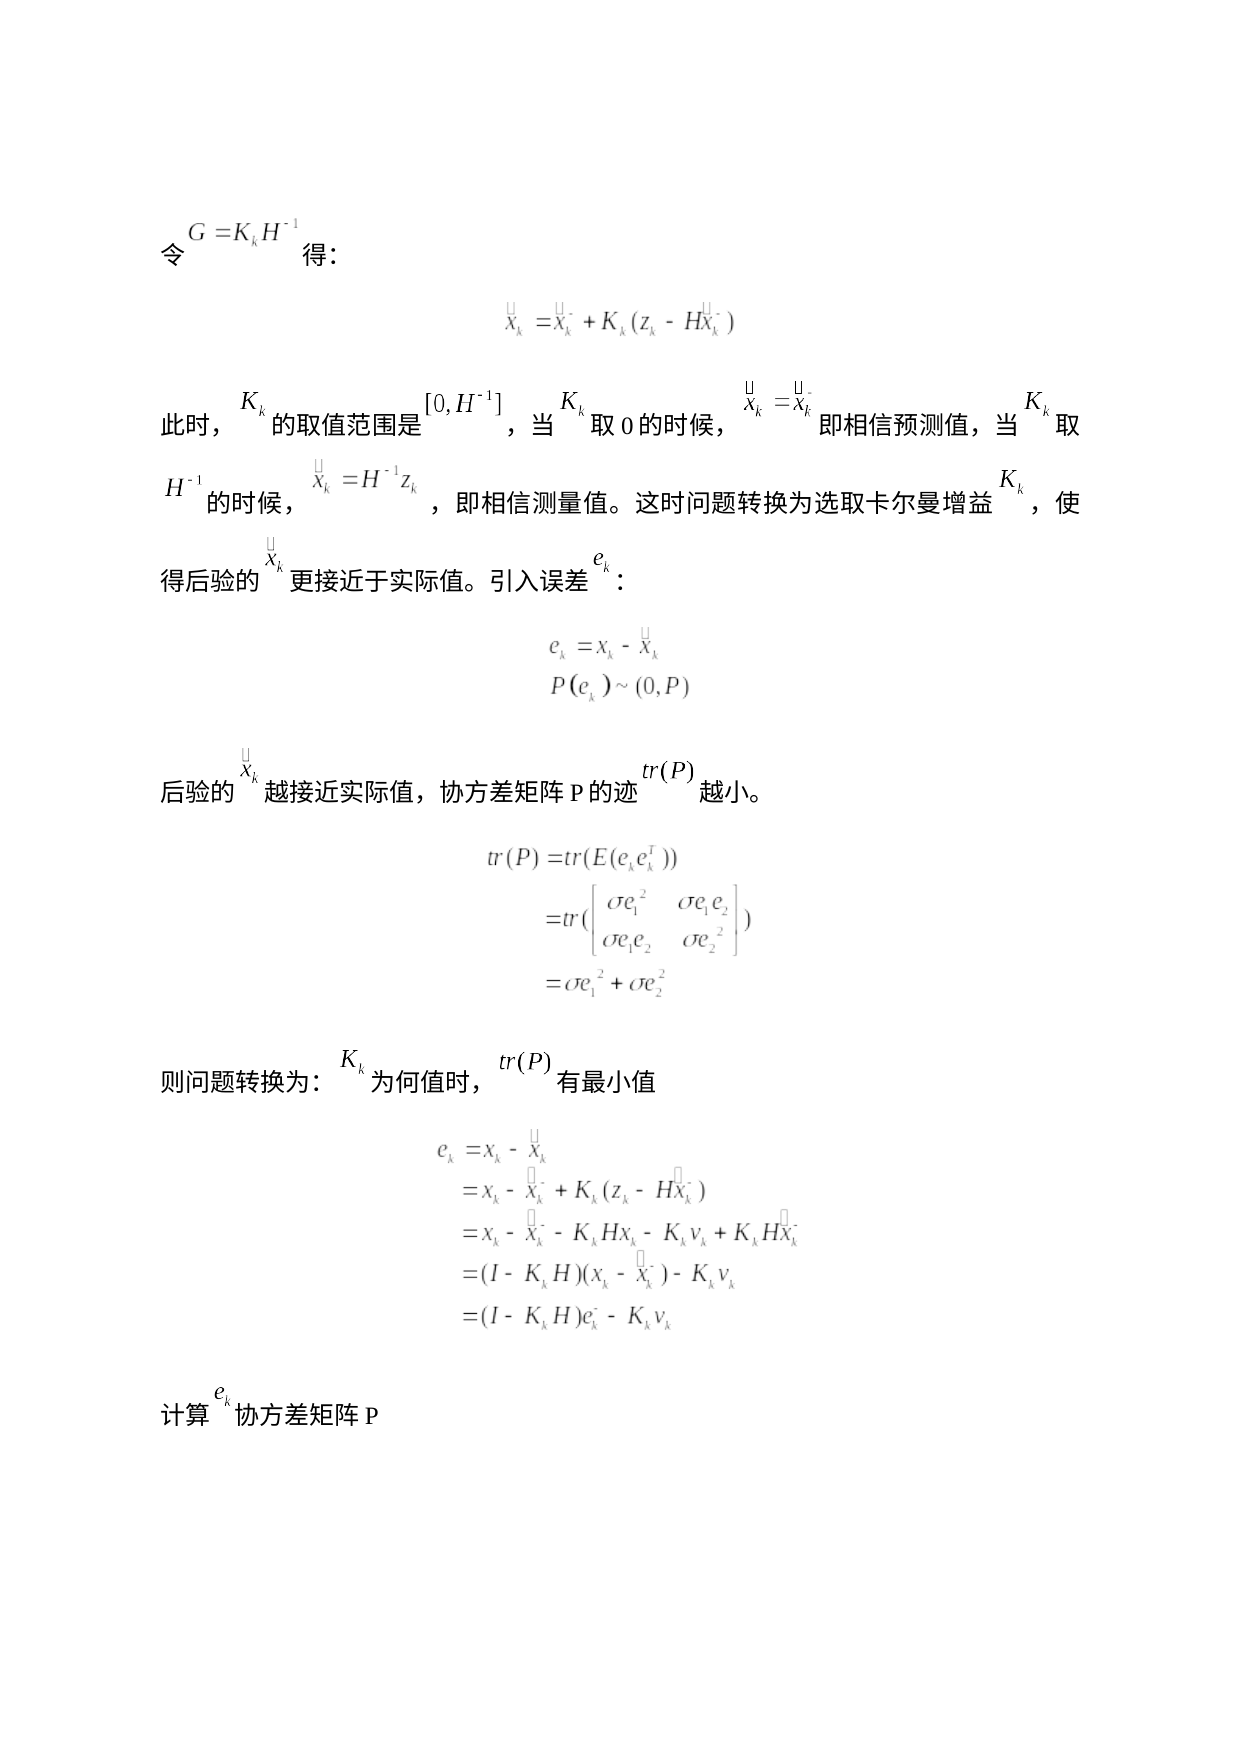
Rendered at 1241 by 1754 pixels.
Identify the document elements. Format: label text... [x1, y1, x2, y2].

text 计算协方差矩阵P [160, 1374, 1080, 1432]
text 后验的越接近实际值，协方差矩阵P的迹越小。 [160, 749, 1080, 809]
text 令得： [160, 212, 1080, 272]
text 则问题转换为：为何值时，有最小值 [160, 1041, 1080, 1099]
text 此时，的取值范围是，当取0的时候，即相信预测值，当取的时候， ，即相信测量值。这时问题转换为选取卡尔曼增益，使得后验的更接近于实际值。引入误差： [160, 382, 1080, 597]
